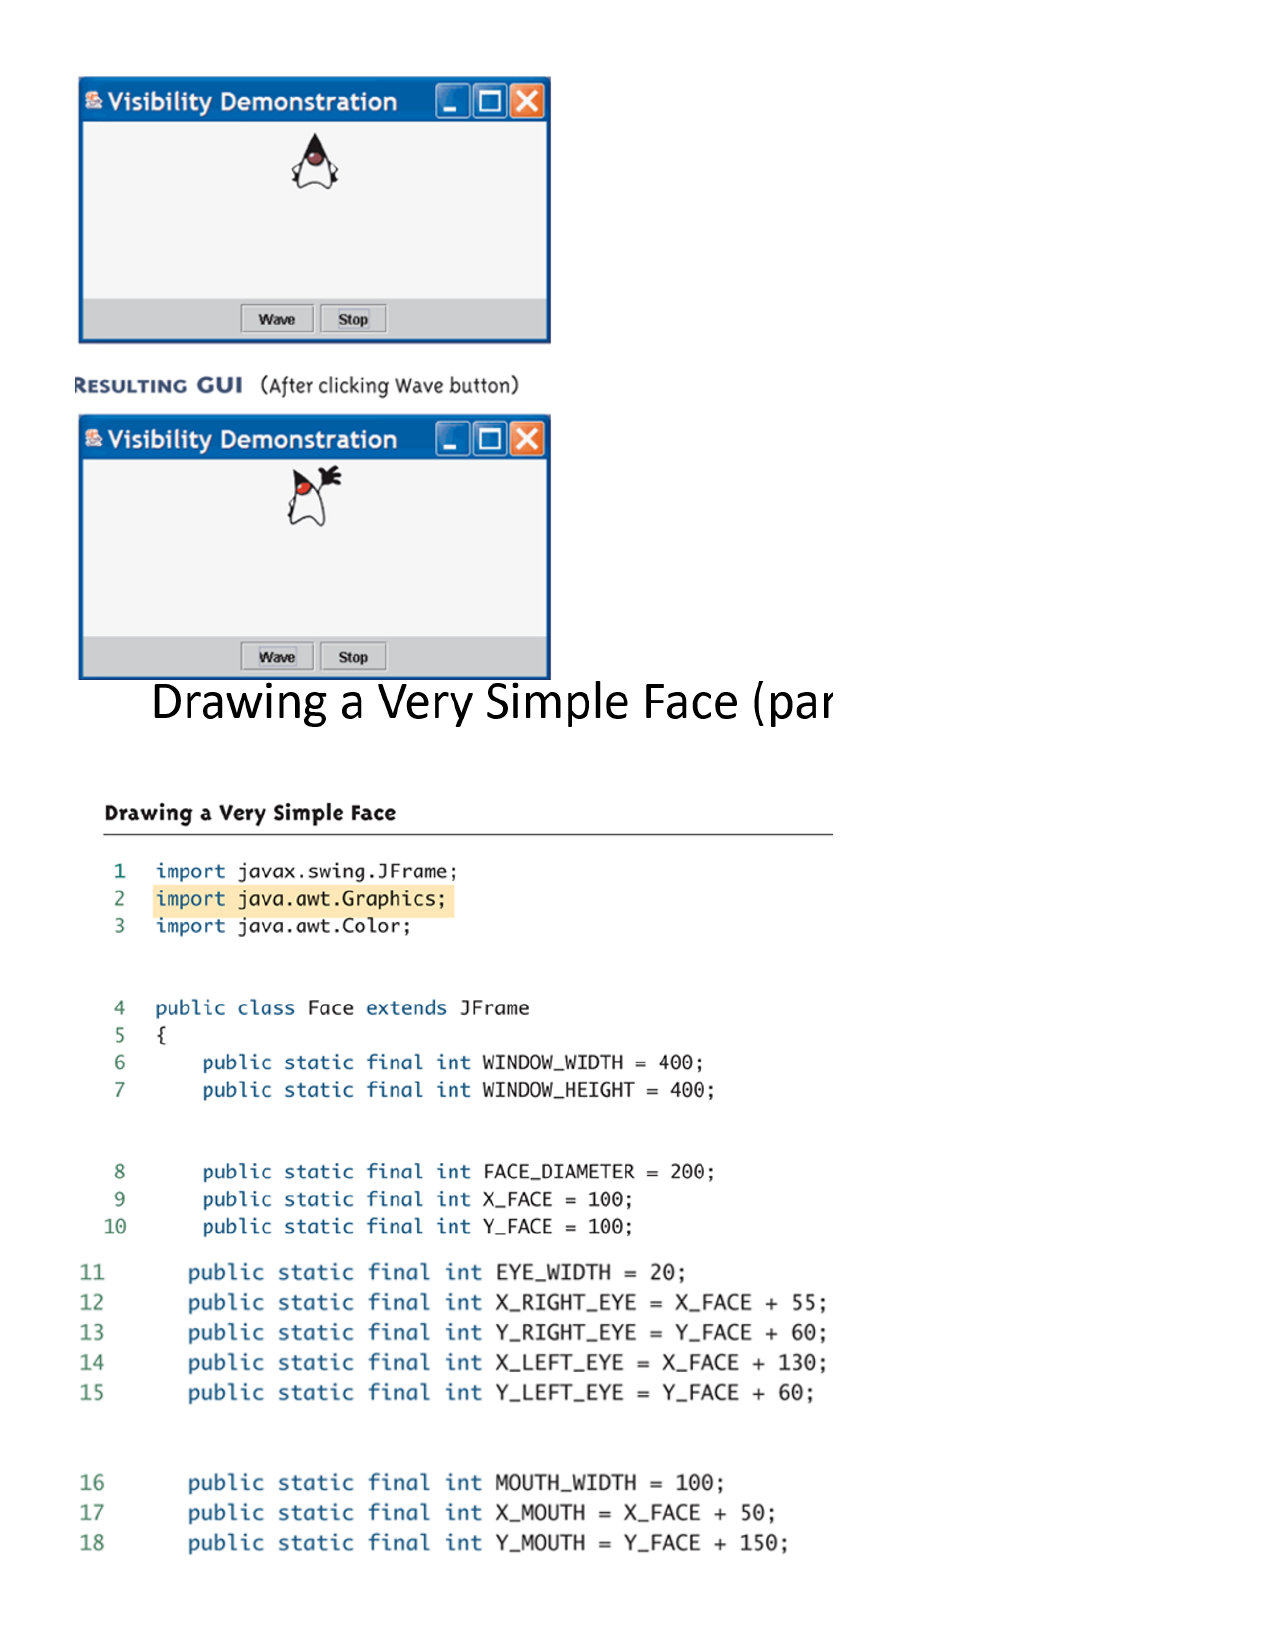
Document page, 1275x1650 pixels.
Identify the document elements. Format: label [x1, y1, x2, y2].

picture [75, 1254, 840, 1559]
picture [75, 75, 552, 680]
picture [75, 681, 833, 1253]
